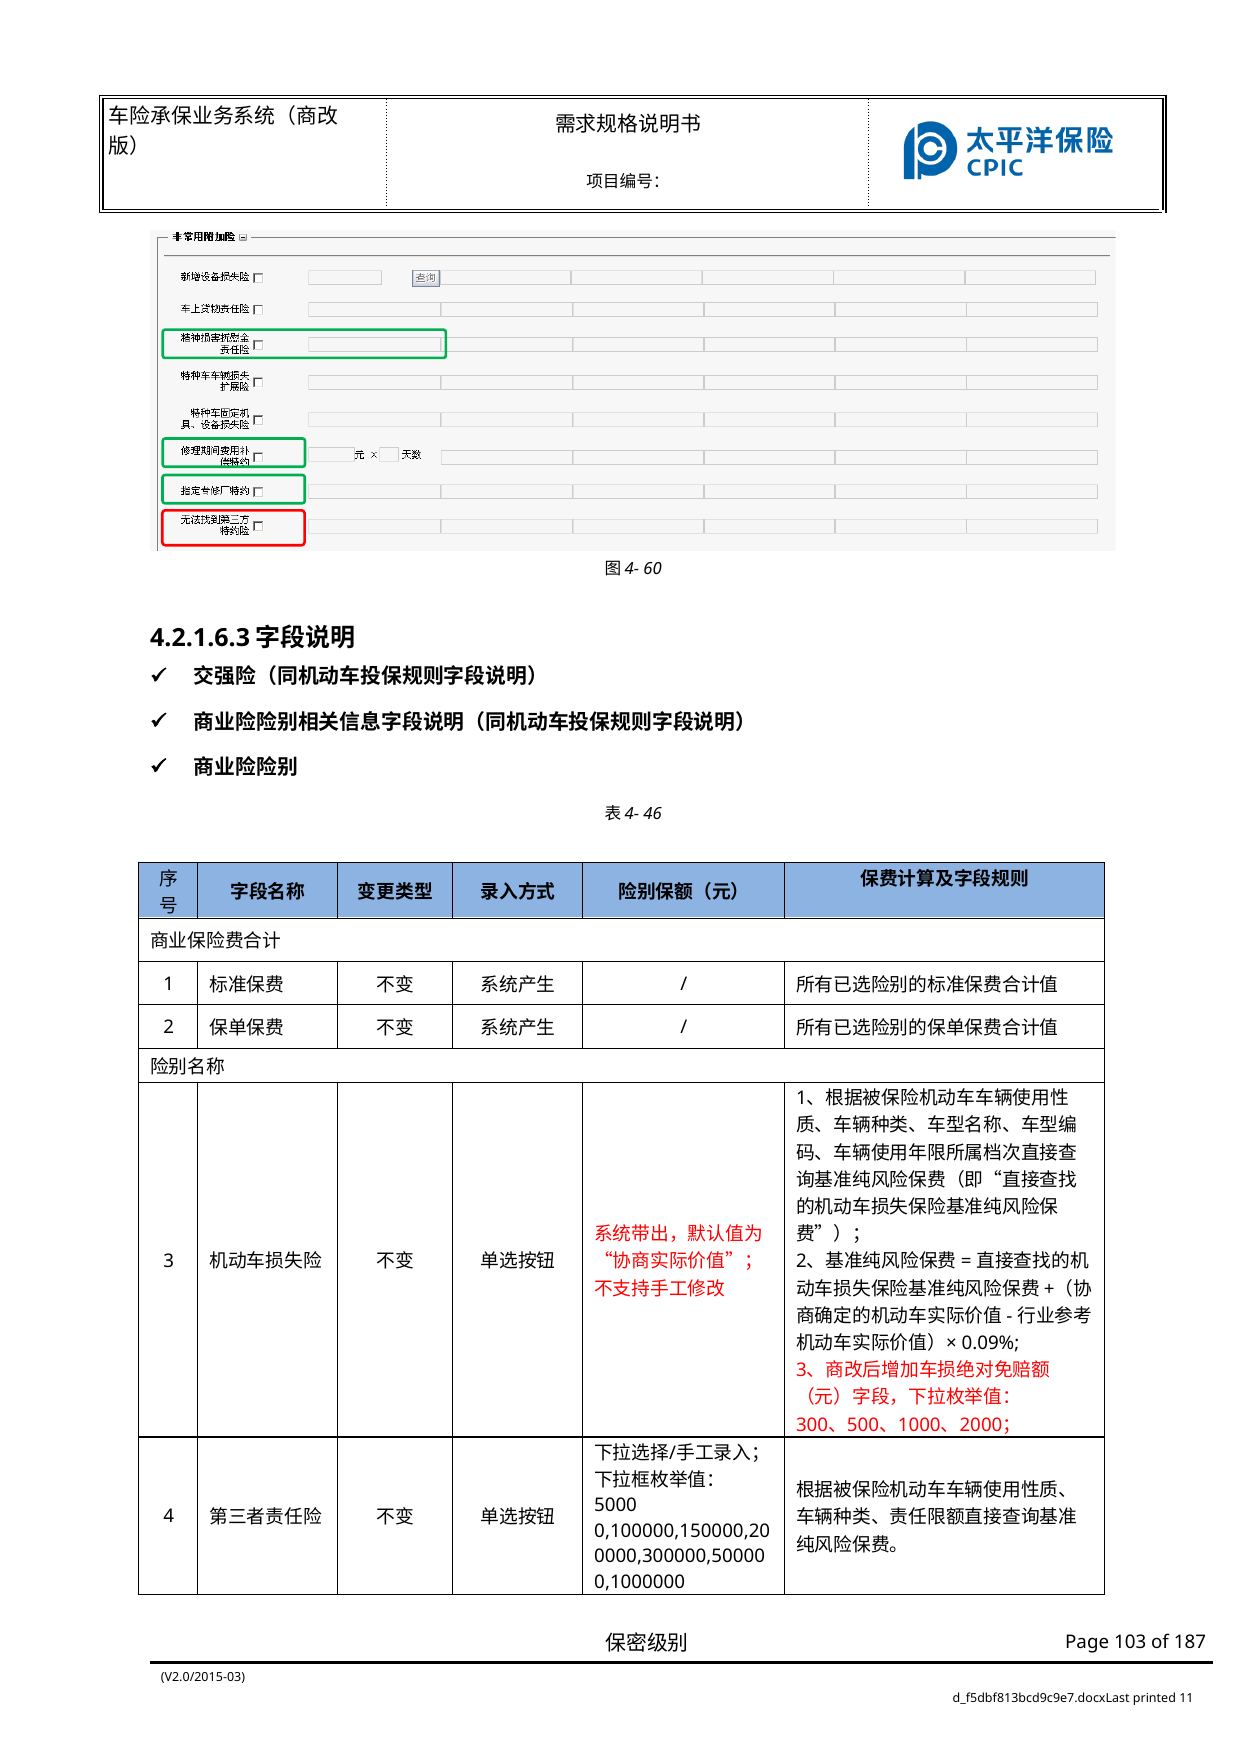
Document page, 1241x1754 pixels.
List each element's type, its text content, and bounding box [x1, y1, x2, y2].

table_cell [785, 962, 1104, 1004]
text 图4- 60 [150, 557, 1116, 580]
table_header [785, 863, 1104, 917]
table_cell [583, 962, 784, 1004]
picture [150, 230, 1116, 551]
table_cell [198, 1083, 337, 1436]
text 表4- 46 [150, 802, 1116, 824]
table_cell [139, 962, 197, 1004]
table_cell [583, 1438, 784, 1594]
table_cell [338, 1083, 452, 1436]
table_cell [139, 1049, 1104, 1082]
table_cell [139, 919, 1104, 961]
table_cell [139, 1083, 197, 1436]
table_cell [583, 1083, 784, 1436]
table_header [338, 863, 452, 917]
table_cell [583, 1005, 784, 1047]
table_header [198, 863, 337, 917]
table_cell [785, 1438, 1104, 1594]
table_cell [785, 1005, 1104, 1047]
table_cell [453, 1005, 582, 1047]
picture [900, 117, 1117, 183]
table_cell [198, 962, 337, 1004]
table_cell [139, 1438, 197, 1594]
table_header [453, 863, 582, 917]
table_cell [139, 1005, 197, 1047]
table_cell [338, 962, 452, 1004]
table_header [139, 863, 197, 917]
list 商业险险别 [150, 750, 1116, 781]
subtitle 字段说明 [150, 617, 1116, 653]
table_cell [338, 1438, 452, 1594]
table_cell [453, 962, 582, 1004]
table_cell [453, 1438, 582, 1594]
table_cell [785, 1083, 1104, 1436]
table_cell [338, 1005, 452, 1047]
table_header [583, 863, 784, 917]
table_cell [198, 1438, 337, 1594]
list 交强险（同机动车投保规则字段说明） [150, 660, 1116, 690]
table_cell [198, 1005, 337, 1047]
list 商业险险别相关信息字段说明（同机动车投保规则字段说明） [150, 705, 1116, 735]
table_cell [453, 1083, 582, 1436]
